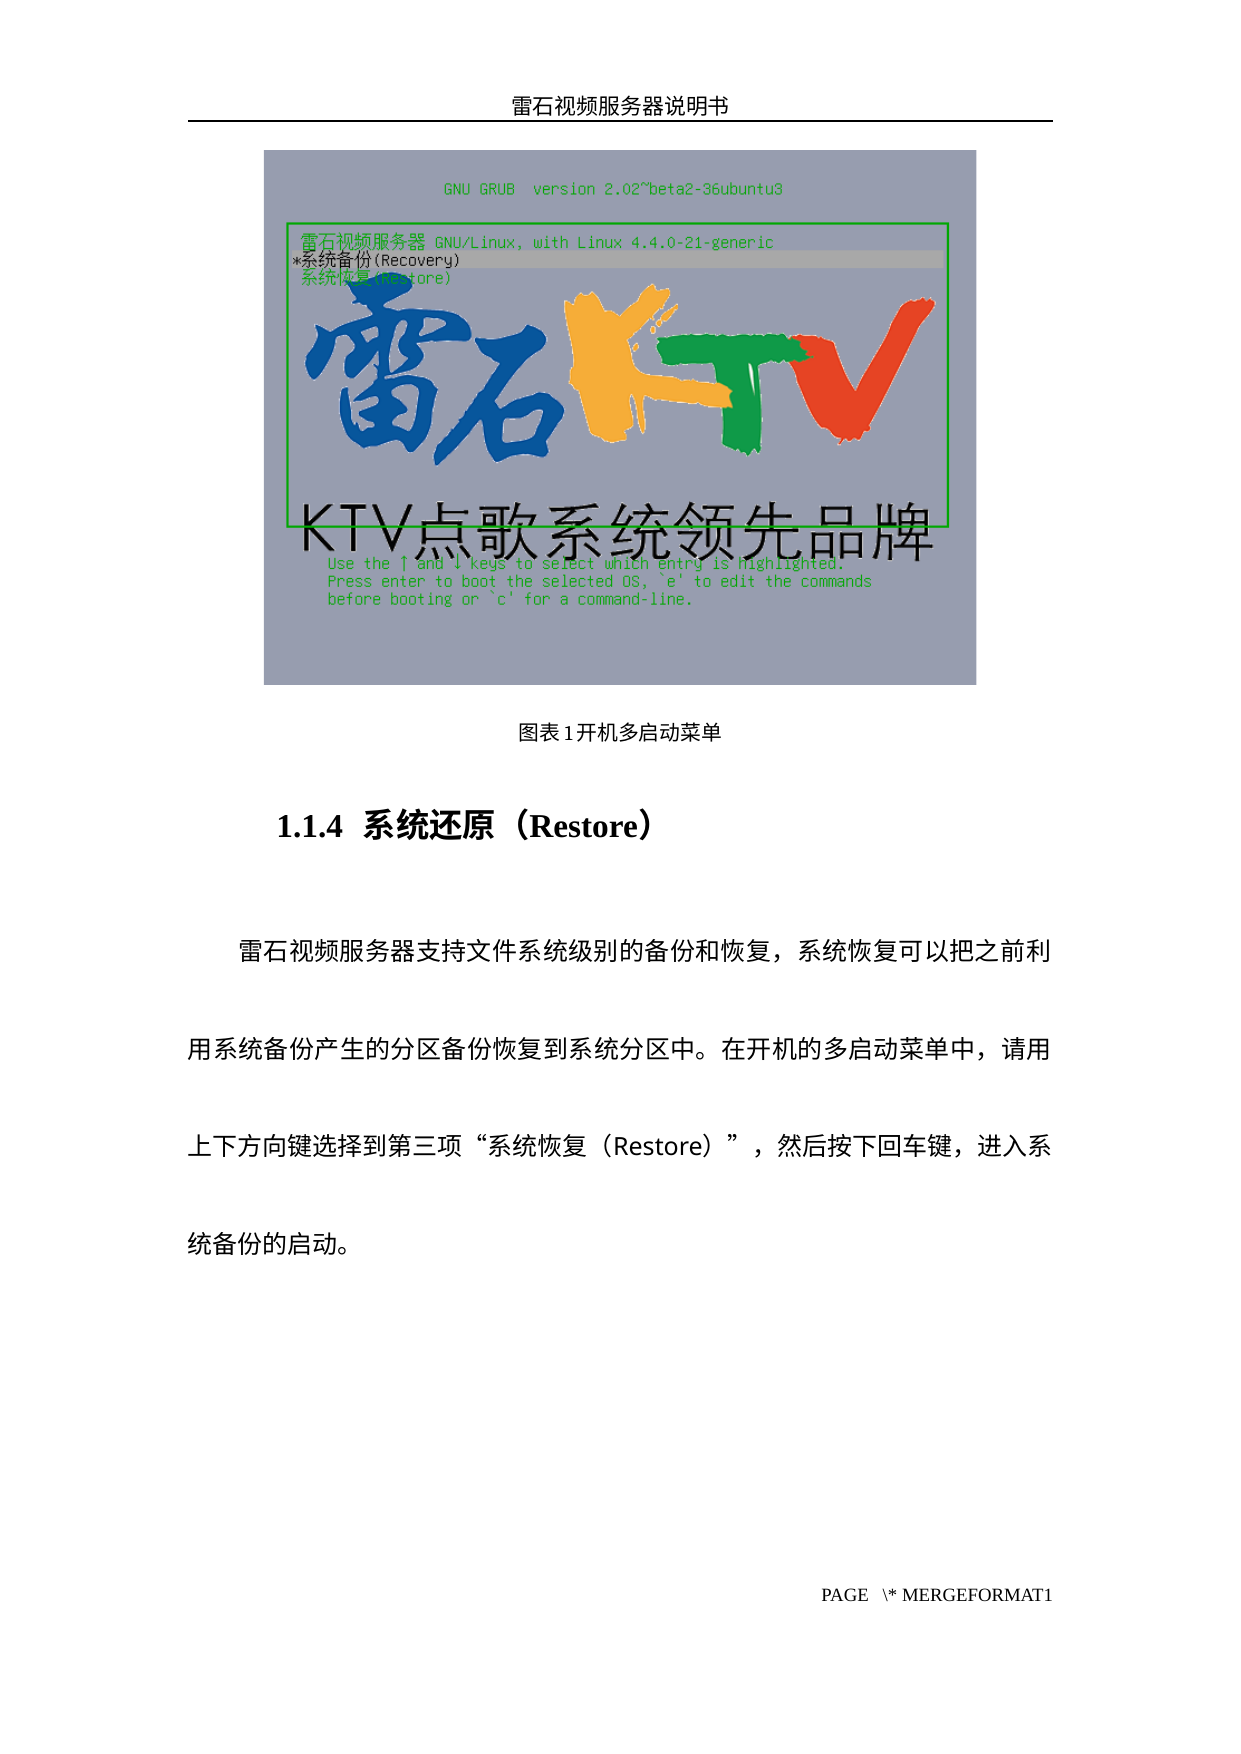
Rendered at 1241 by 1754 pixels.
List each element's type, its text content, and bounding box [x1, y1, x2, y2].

picture [263, 150, 977, 685]
text 雷石视频服务器支持文件系统级别的备份和恢复，系统恢复可以把之前利用系统备份产生的分区备份恢复到系统分区中。在开机的多启动菜单中，请用上下方向键选择到第三项“系统恢复（Restore）”，然后按下回车键，进入系统备份的启动。 [187, 917, 1053, 1275]
subtitle 系统还原（Restore） [276, 790, 1053, 855]
text 图表 1开机多启动菜单 [187, 715, 1053, 748]
